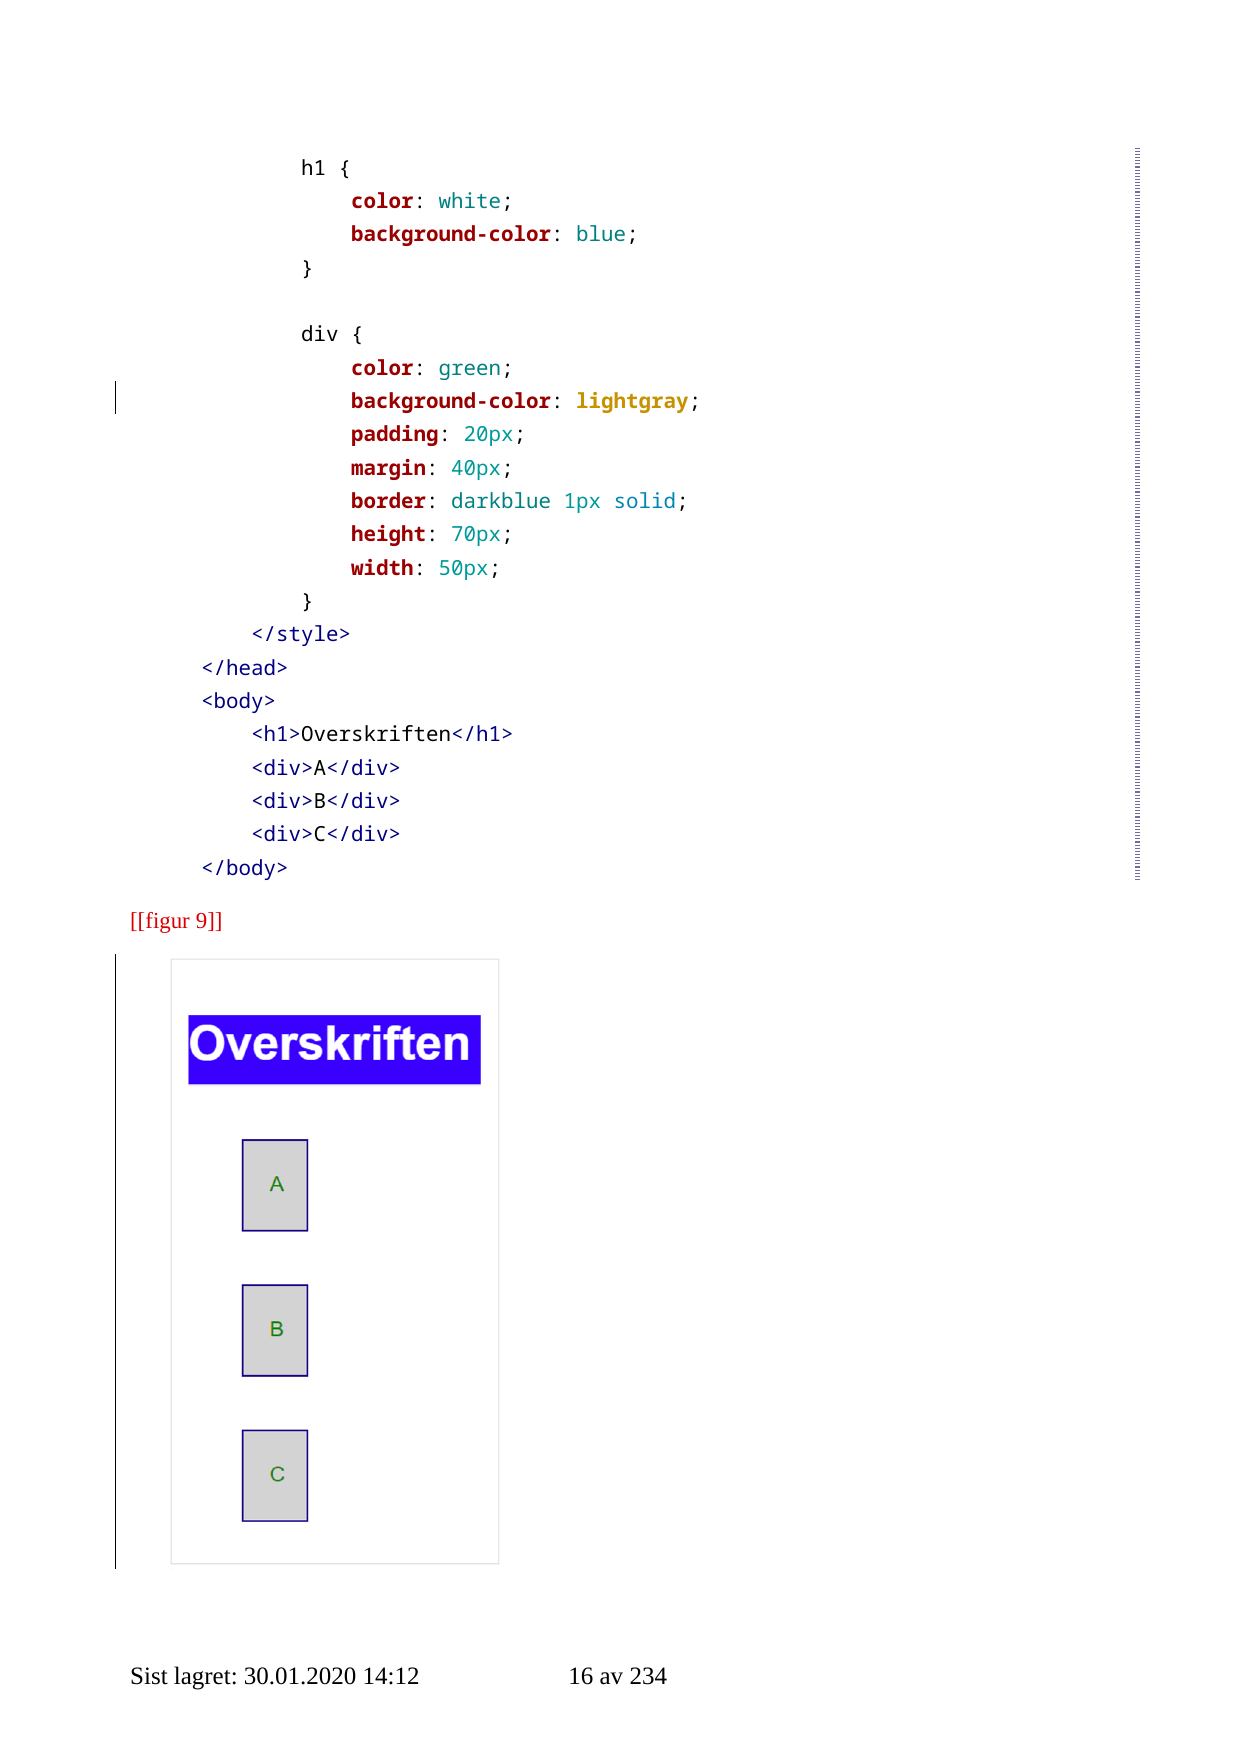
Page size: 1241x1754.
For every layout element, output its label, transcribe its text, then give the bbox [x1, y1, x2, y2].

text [201, 148, 1140, 881]
picture [165, 953, 502, 1569]
text [[figur 9]] [130, 902, 1110, 933]
